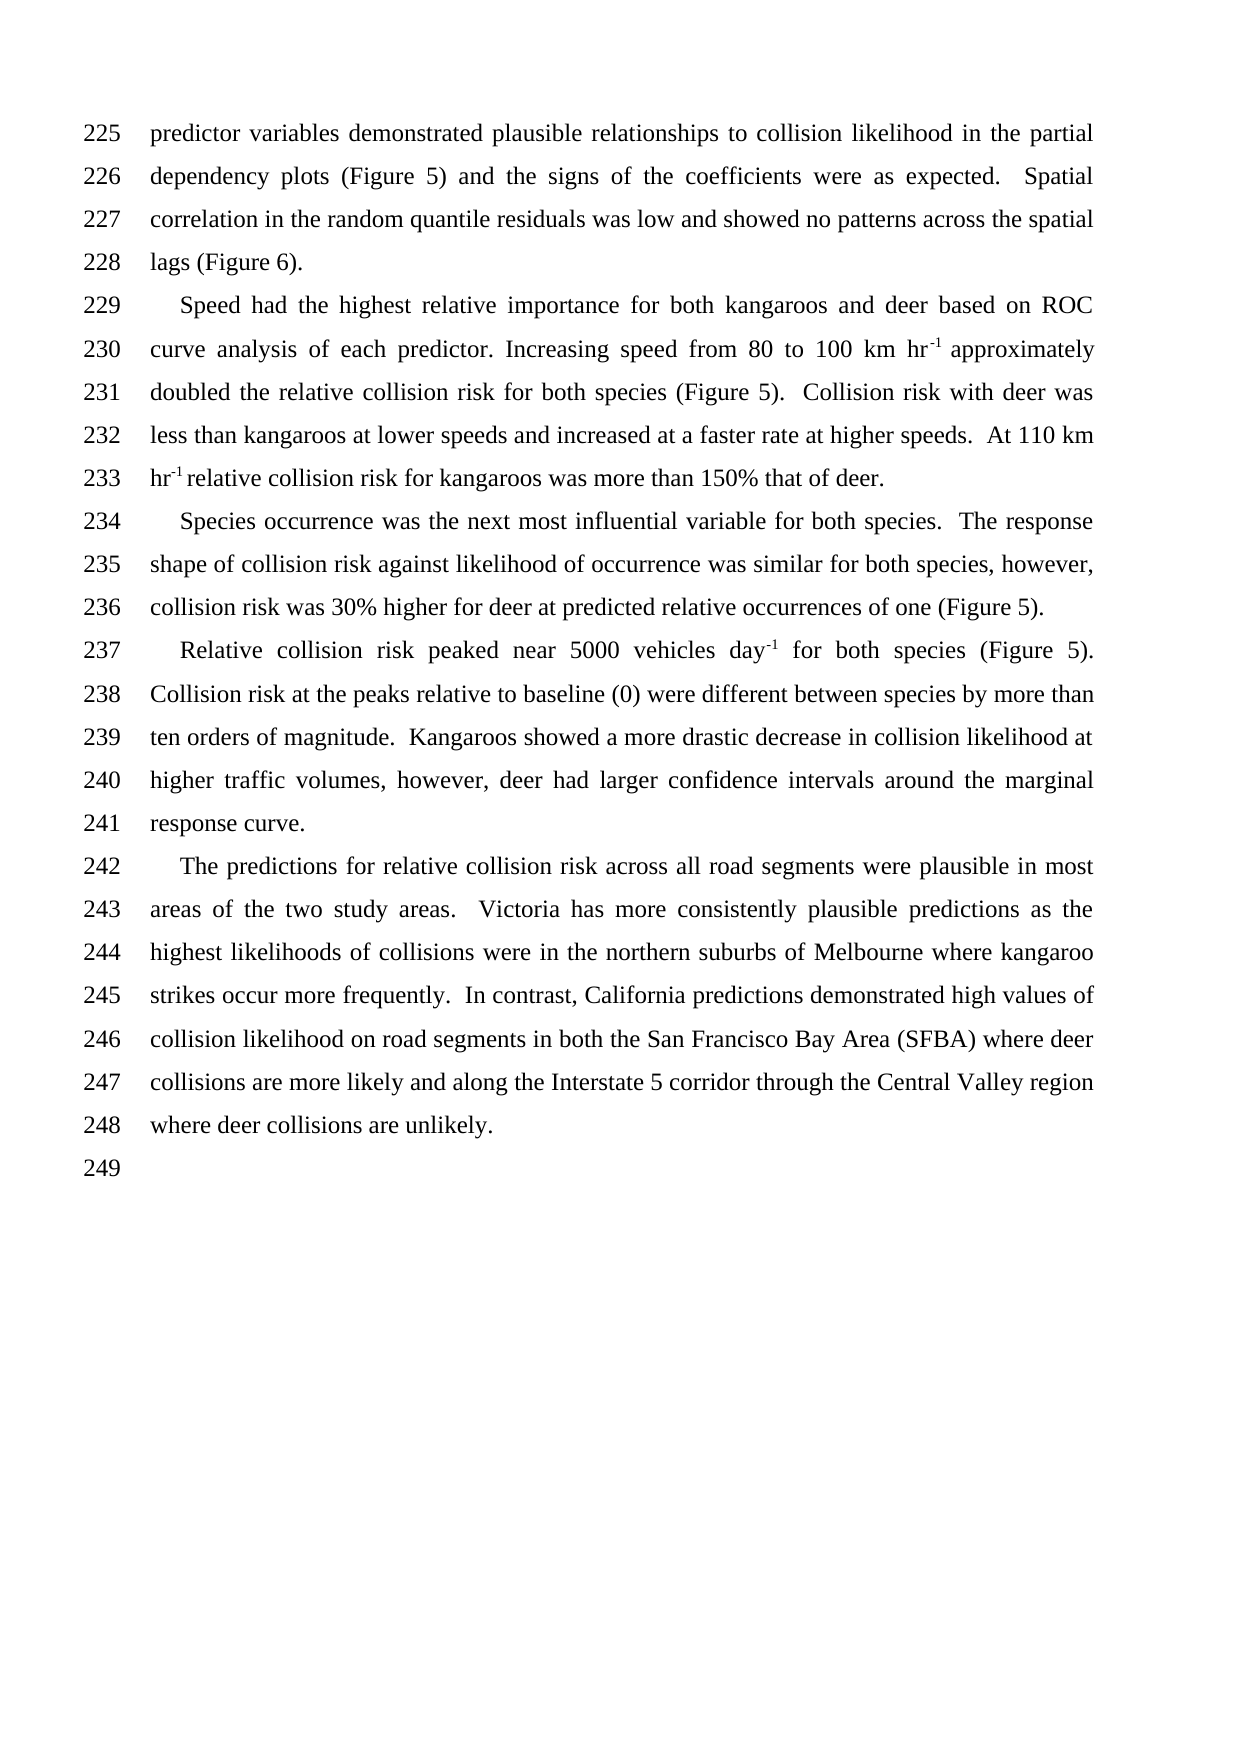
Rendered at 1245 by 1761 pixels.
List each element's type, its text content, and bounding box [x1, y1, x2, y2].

text Species occurrence was the next most influential variable for both species. The response shape of collision risk against likelihood of occurrence was similar for both species, however, collision risk was 30% higher for deer at predicted relative occurrences of one (Figure 5). [150, 506, 1095, 621]
text Speed had the highest relative importance for both kangaroos and deer based on ROC curve analysis of each predictor. Increasing speed from 80 to 100 km hr-1 approximately doubled the relative collision risk for both species (Figure 5). Collision risk with deer was less than kangaroos at lower speeds and increased at a faster rate at higher speeds. At 110 km hr-1 relative collision risk for kangaroos was more than 150% that of deer. [150, 291, 1095, 492]
text The predictions for relative collision risk across all road segments were plausible in most areas of the two study areas. Victoria has more consistently plausible predictions as the highest likelihoods of collisions were in the northern suburbs of Melbourne where kangaroo strikes occur more frequently. In contrast, California predictions demonstrated high values of collision likelihood on road segments in both the San Francisco Bay Area (SFBA) where deer collisions are more likely and along the Interstate 5 corridor through the Central Valley region where deer collisions are unlikely. [150, 851, 1095, 1139]
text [150, 118, 1095, 276]
text Relative collision risk peaked near 5000 vehicles day-1 for both species (Figure 5). Collision risk at the peaks relative to baseline (0) were different between species by more than ten orders of magnitude. Kangaroos showed a more drastic decrease in collision likelihood at higher traffic volumes, however, deer had larger confidence intervals around the marginal response curve. [150, 636, 1095, 837]
